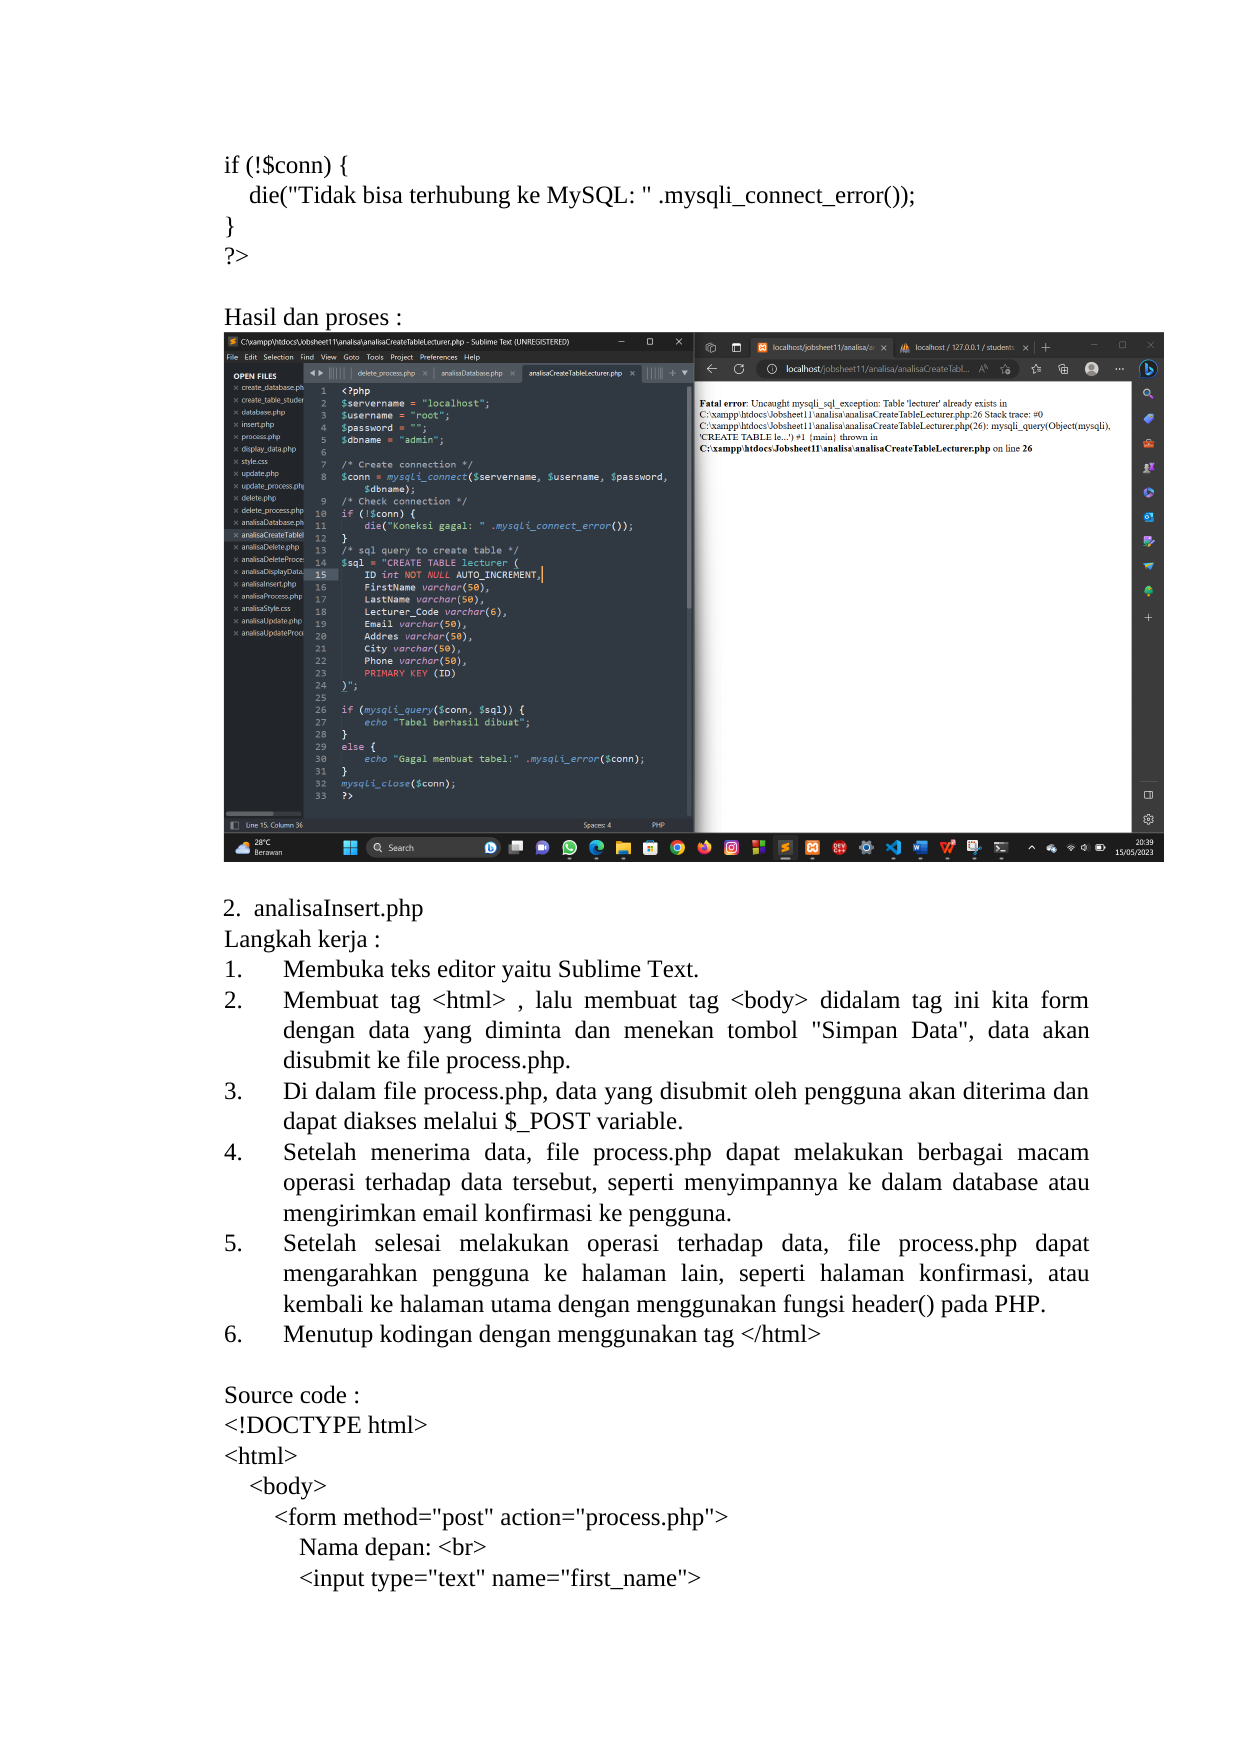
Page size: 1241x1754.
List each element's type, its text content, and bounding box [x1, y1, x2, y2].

list Membuat tag <html> , lalu membuat tag <body> didalam tag ini kita form dengan data yang diminta dan menekan tombol "Simpan Data", data akan disubmit ke file process.php. [224, 985, 1090, 1074]
list if (!$conn) { [224, 150, 1090, 179]
list ?> [224, 241, 1090, 270]
list Source code : [224, 1380, 1090, 1409]
picture [223, 332, 1164, 862]
list } [224, 211, 1090, 239]
list Langkah kerja : [224, 924, 1090, 953]
list die("Tidak bisa terhubung ke MySQL: " .mysqli_connect_error()); [224, 180, 1090, 209]
list Membuka teks editor yaitu Sublime Text. [224, 954, 1090, 983]
list Nama depan: <br> [224, 1532, 1090, 1561]
list <body> [224, 1471, 1090, 1500]
list Hasil dan proses : [224, 302, 1090, 331]
list Setelah menerima data, file process.php dapat melakukan berbagai macam operasi terhadap data tersebut, seperti menyimpannya ke dalam database atau mengirimkan email konfirmasi ke pengguna. [224, 1137, 1090, 1226]
list analisaInsert.php [223, 893, 1090, 922]
list <input type="text" name="first_name"> [224, 1563, 1090, 1591]
list <html> [224, 1441, 1090, 1470]
list <!DOCTYPE html> [224, 1411, 1090, 1439]
list Setelah selesai melakukan operasi terhadap data, file process.php dapat mengarahkan pengguna ke halaman lain, seperti halaman konfirmasi, atau kembali ke halaman utama dengan menggunakan fungsi header() pada PHP. [224, 1228, 1090, 1318]
list Menutup kodingan dengan menggunakan tag </html> [224, 1319, 1090, 1348]
list <form method="post" action="process.php"> [224, 1502, 1090, 1531]
list Di dalam file process.php, data yang disubmit oleh pengguna akan diterima dan dapat diakses melalui $_POST variable. [224, 1076, 1090, 1135]
